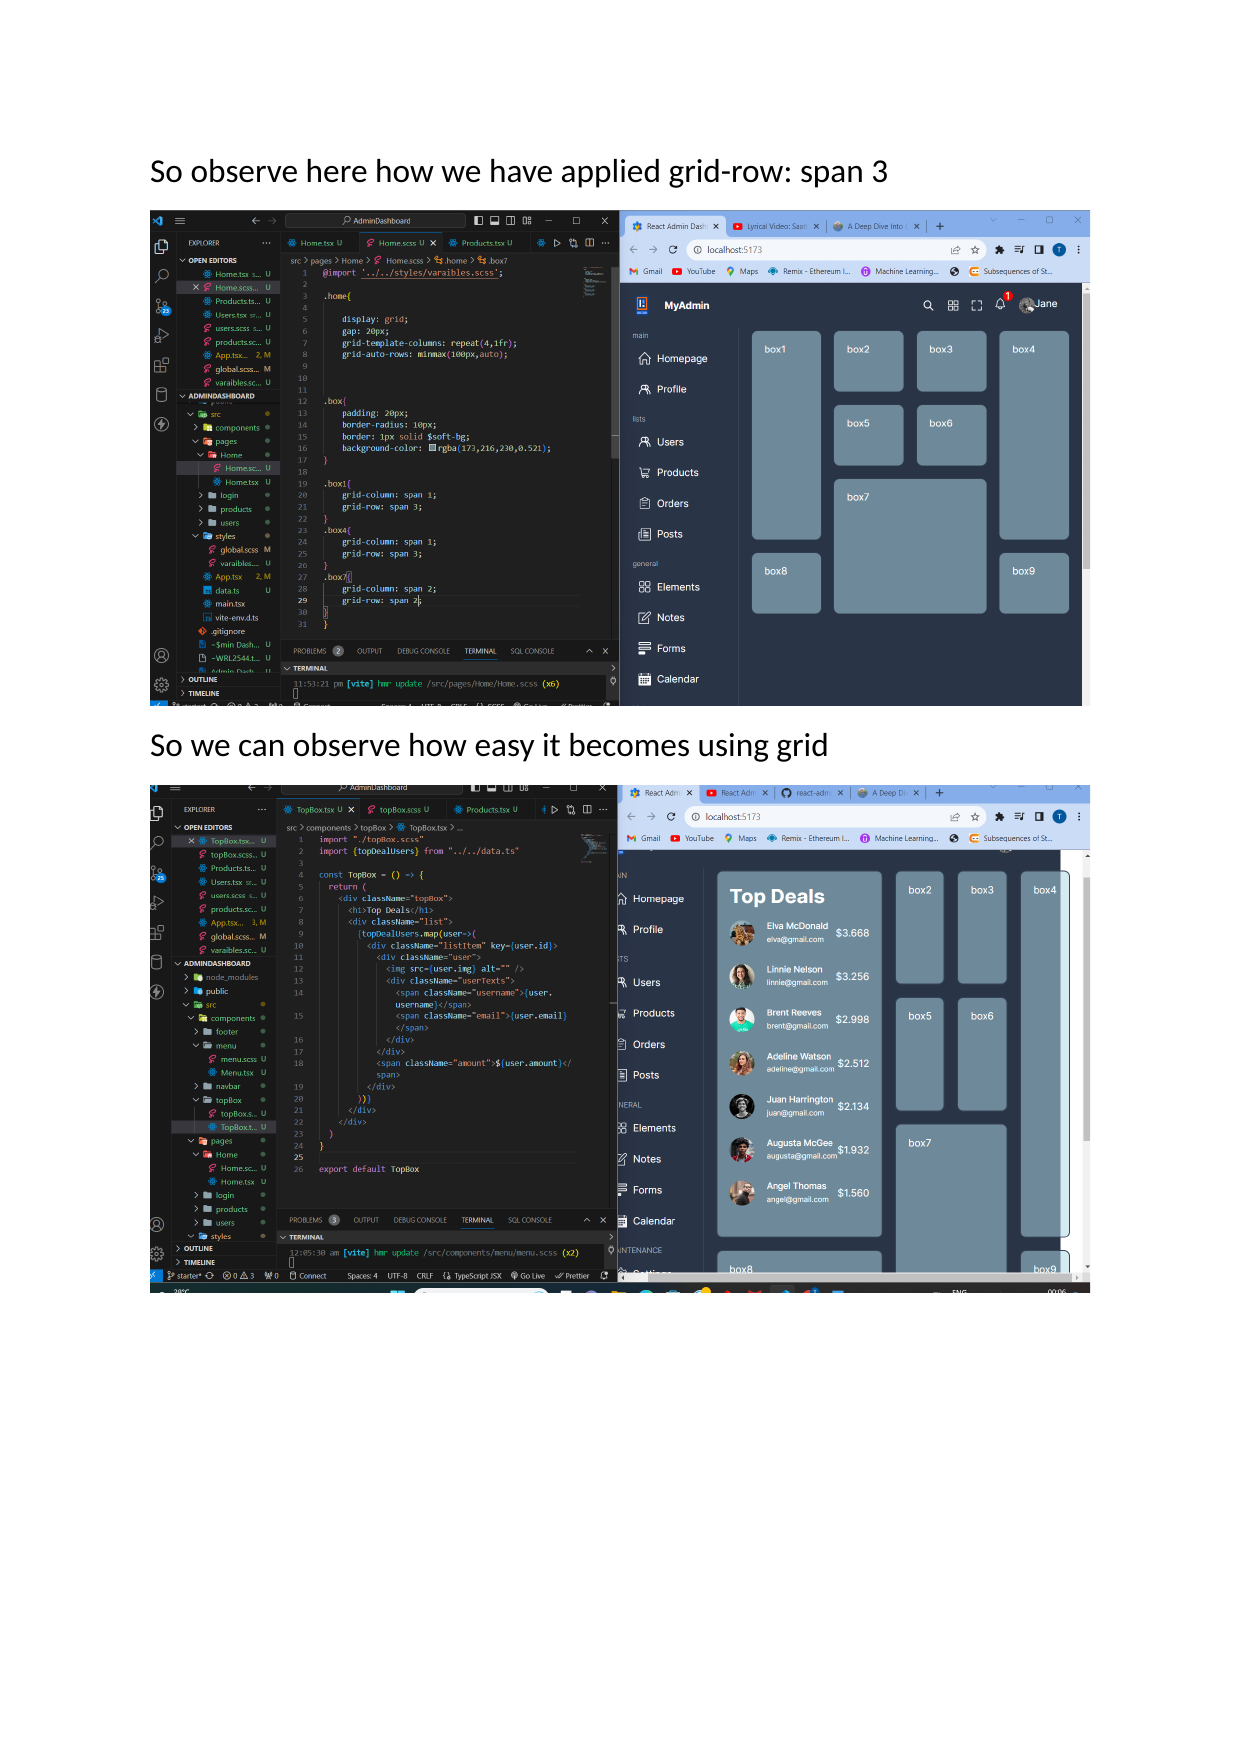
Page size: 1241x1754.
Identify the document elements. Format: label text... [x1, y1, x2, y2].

text So observe here how we have applied grid-row: span 3 [150, 150, 1090, 191]
picture [150, 210, 1091, 706]
text So we can observe how easy it becomes using grid [150, 724, 1090, 765]
picture [150, 785, 1091, 1293]
